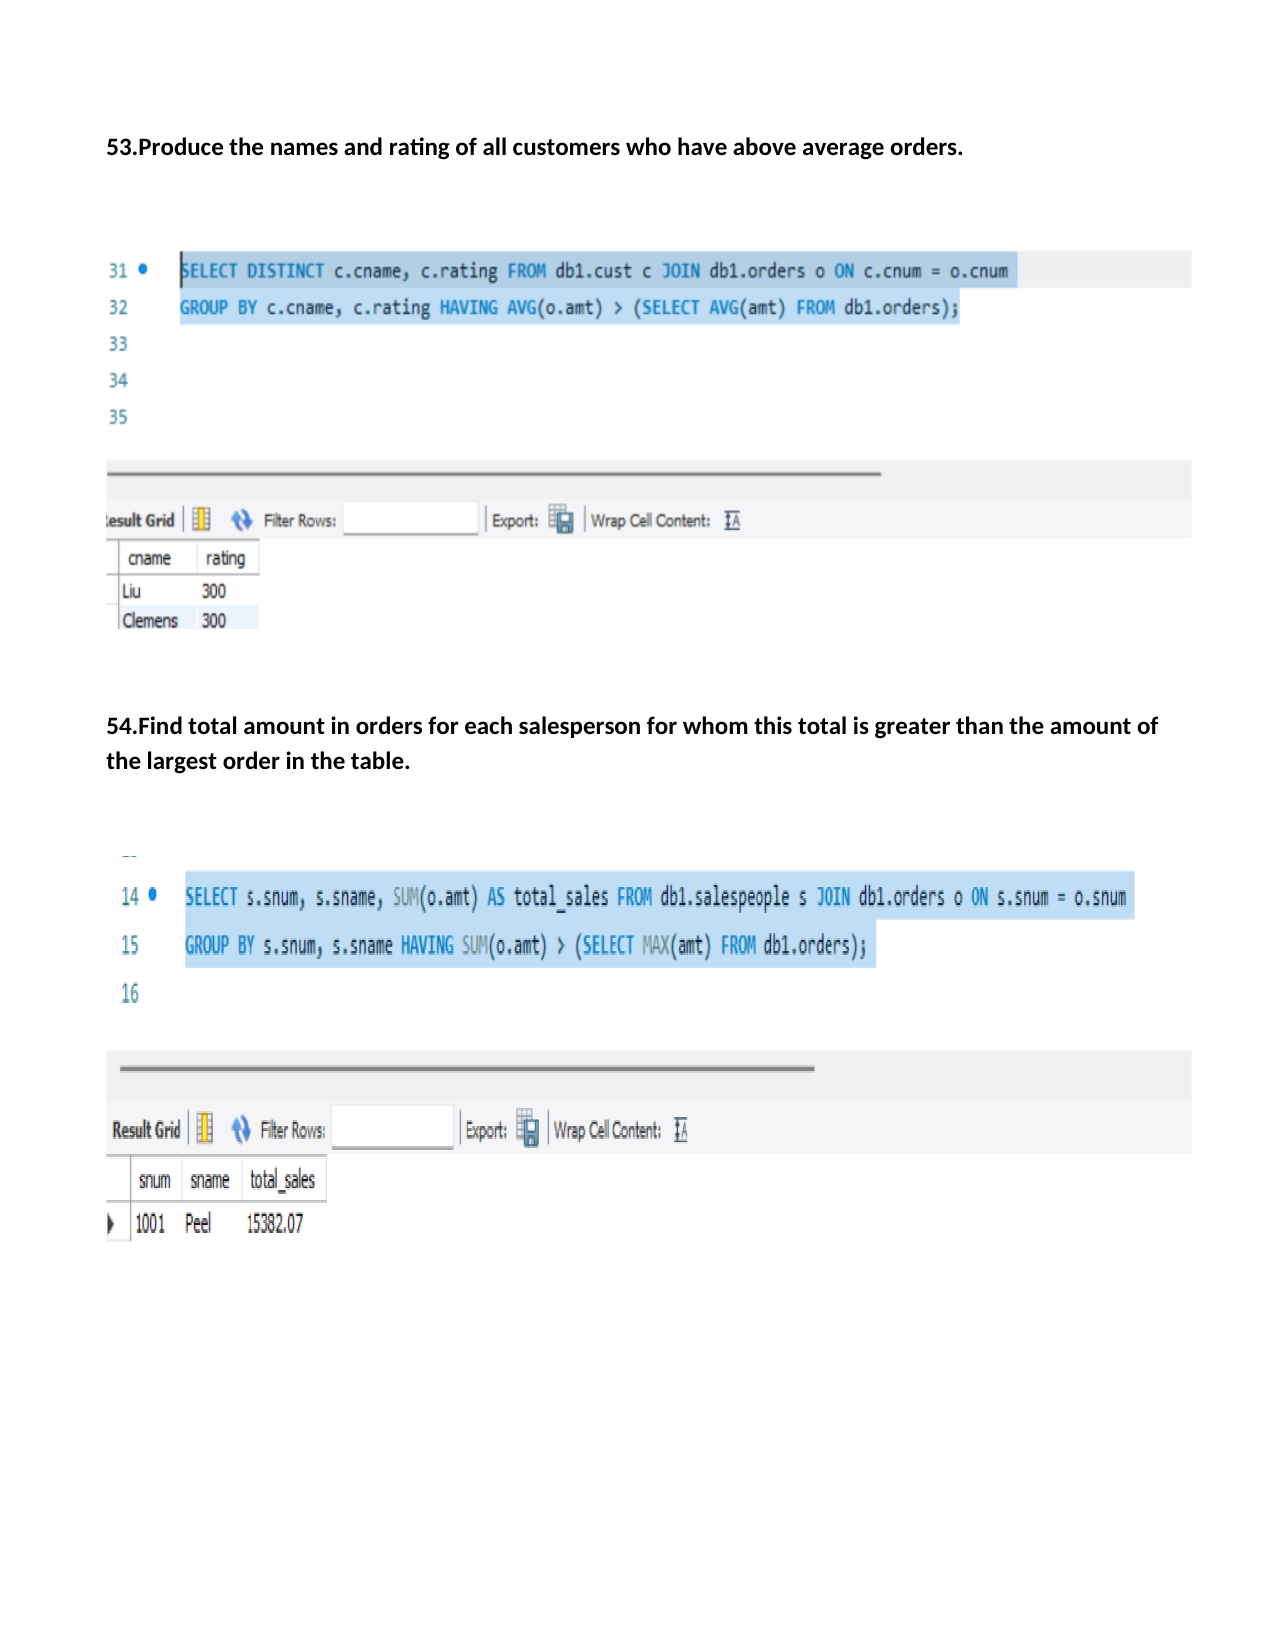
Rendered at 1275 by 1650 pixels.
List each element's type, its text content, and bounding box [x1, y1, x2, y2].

picture [106, 242, 1192, 629]
text 53.Produce the names and rating of all customers who have above average orders. [106, 131, 1192, 162]
text 54.Find total amount in orders for each salesperson for whom this total is greater than the amount of the largest order in the table. [106, 710, 1192, 775]
picture [106, 856, 1192, 1292]
